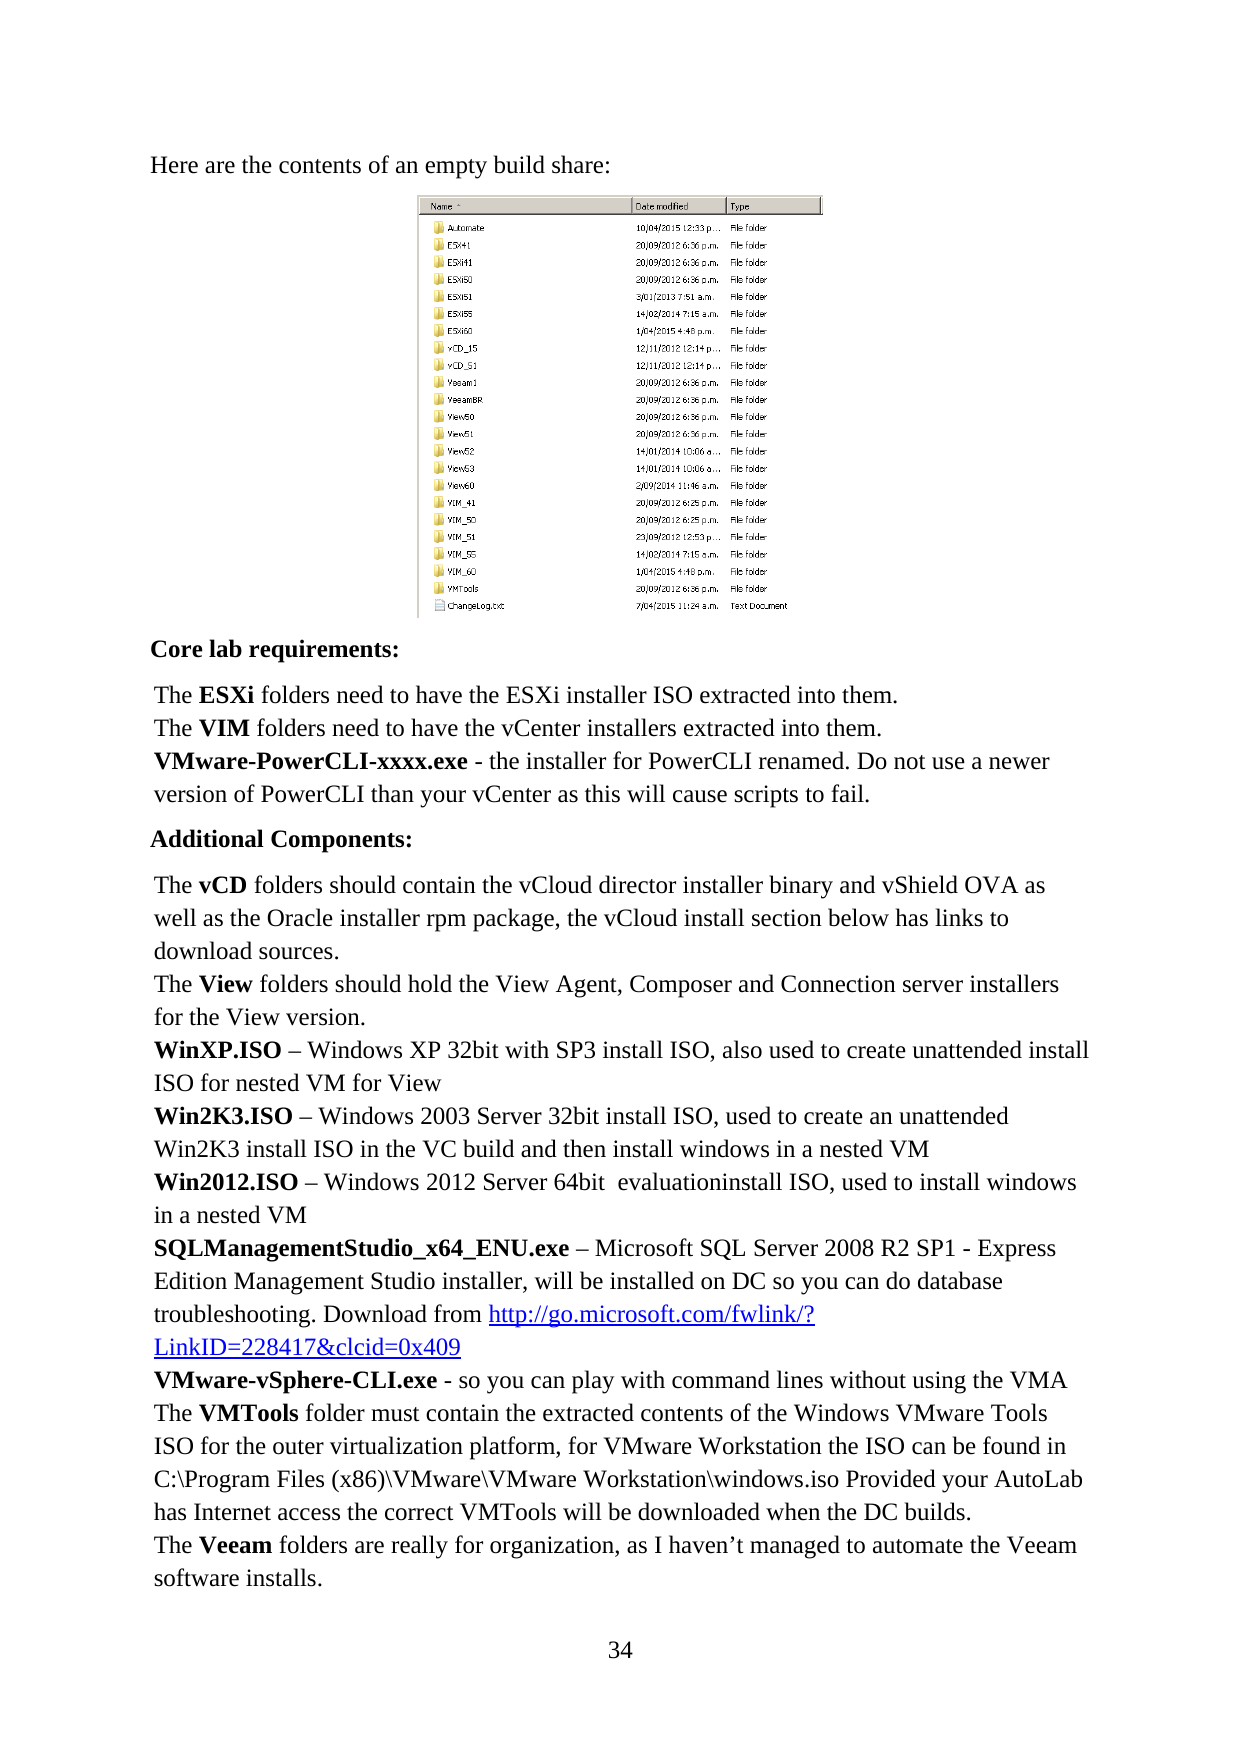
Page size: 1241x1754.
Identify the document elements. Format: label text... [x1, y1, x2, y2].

text Additional Components: [150, 824, 1090, 853]
list The View folders should hold the View Agent, Composer and Connection server installers for the View version. [153, 969, 1090, 1031]
list The vCD folders should contain the vCloud director installer binary and vShield OVA as well as the Oracle installer rpm package, the vCloud install section below has links to download sources. [153, 870, 1090, 965]
list VMware-PowerCLI-xxxx.exe - the installer for PowerCLI renamed. Do not use a newer version of PowerCLI than your vCenter as this will cause scripts to fail. [153, 746, 1090, 808]
text Here are the contents of an empty build share: [150, 150, 1090, 179]
list Win2012.ISO – Windows 2012 Server 64bit evaluationinstall ISO, used to install windows in a nested VM [153, 1167, 1090, 1229]
list Win2K3.ISO – Windows 2003 Server 32bit install ISO, used to create an unattended Win2K3 install ISO in the VC build and then install windows in a nested VM [153, 1101, 1090, 1163]
list The ESXi folders need to have the ESXi installer ISO extracted into them. [153, 680, 1090, 708]
text Core lab requirements: [150, 634, 1090, 663]
list WinXP.ISO – Windows XP 32bit with SP3 install ISO, also used to create unattended install ISO for nested VM for View [153, 1035, 1090, 1097]
picture [417, 195, 823, 618]
list The VIM folders need to have the vCenter installers extracted into them. [153, 713, 1090, 742]
list VMware-vSphere-CLI.exe - so you can play with command lines without using the VMA [153, 1365, 1090, 1394]
list The VMTools folder must contain the extracted contents of the Windows VMware Tools ISO for the outer virtualization platform, for VMware Workstation the ISO can be found in C:\Program Files (x86)\VMware\VMware Workstation\windows.iso Provided your AutoLab has Internet access the correct VMTools will be downloaded when the DC builds. [153, 1398, 1090, 1526]
list The Veeam folders are really for organization, as I haven’t managed to automate the Veeam software installs. [153, 1530, 1090, 1592]
list SQLManagementStudio_x64_ENU.exe – Microsoft SQL Server 2008 R2 SP1 - Express Edition Management Studio installer, will be installed on DC so you can do database troubleshooting. Download from http://go.microsoft.com/fwlink/?LinkID=228417&clcid=0x409 [153, 1233, 1090, 1361]
